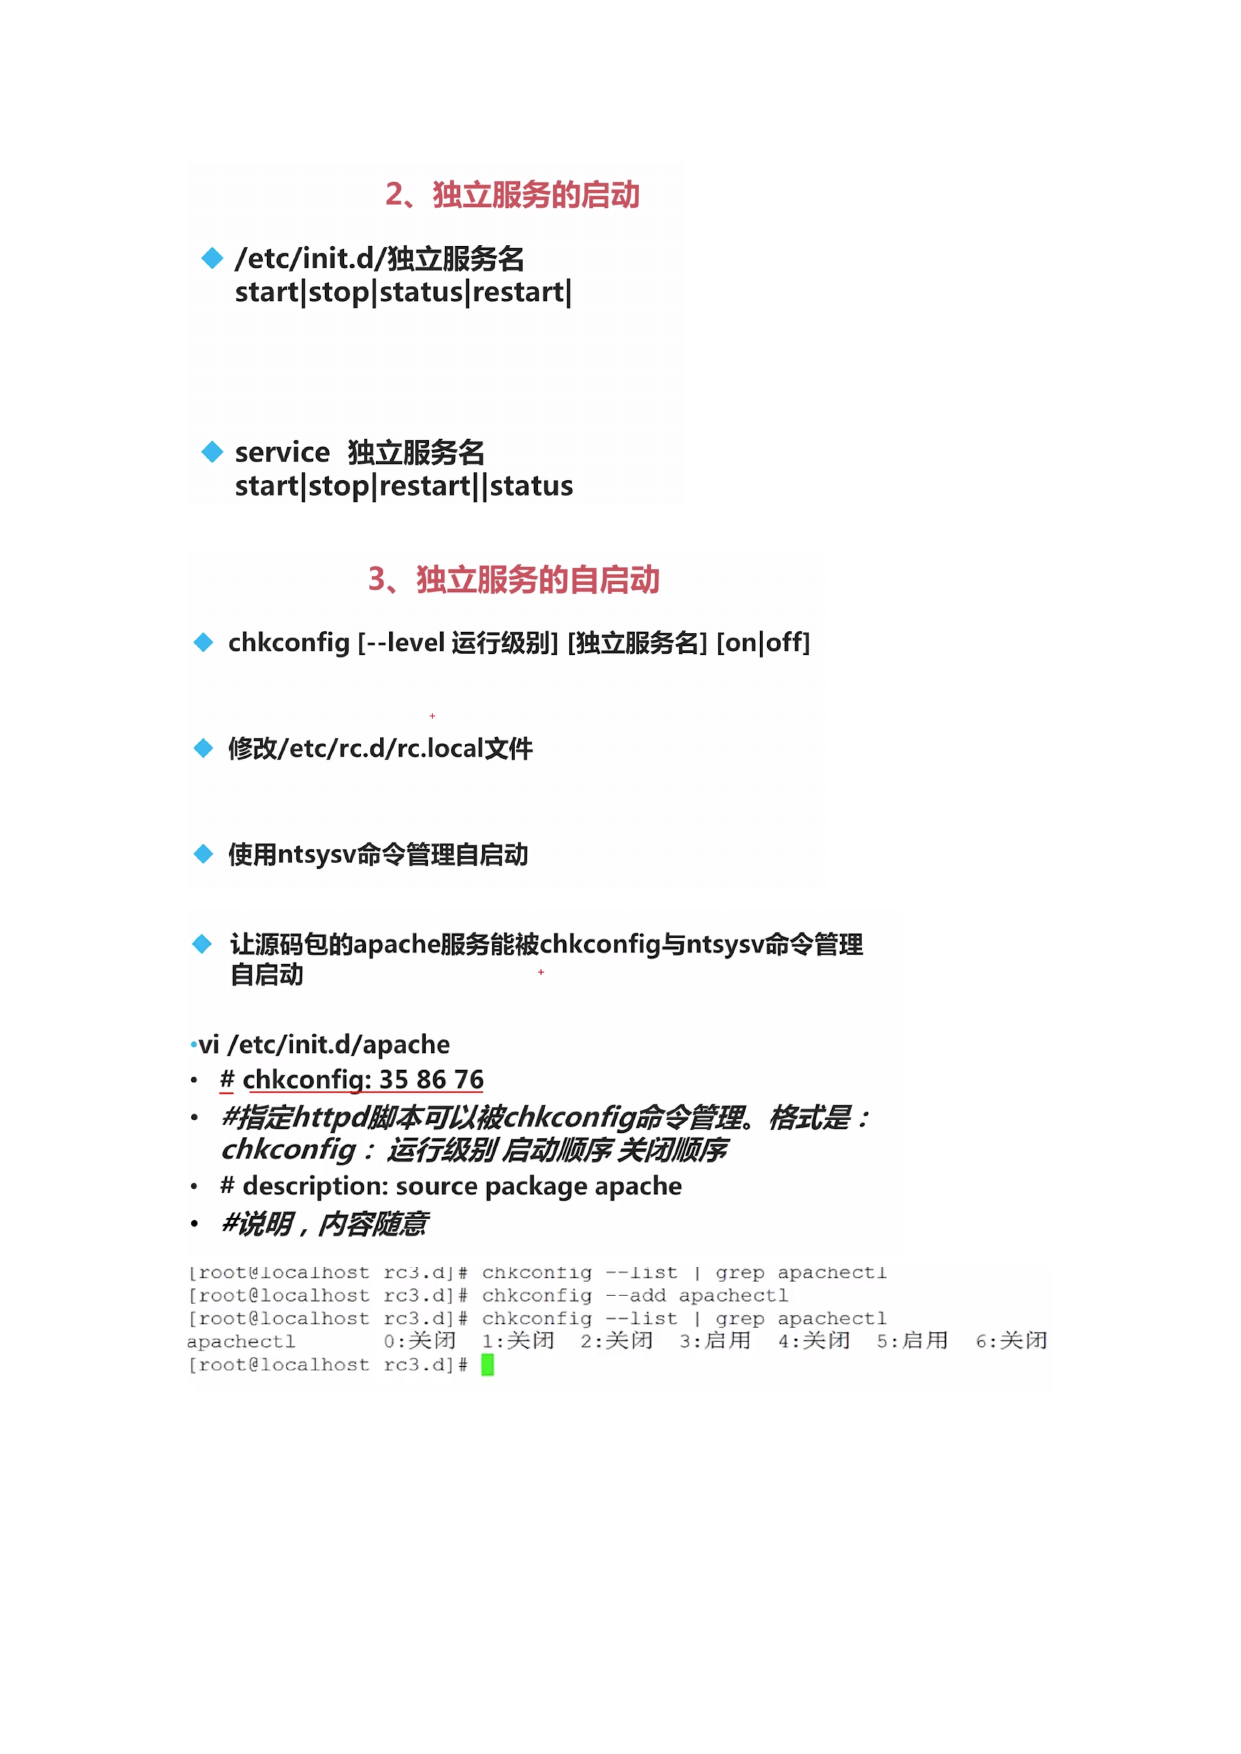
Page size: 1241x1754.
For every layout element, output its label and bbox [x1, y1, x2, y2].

picture [187, 909, 903, 1256]
picture [187, 1267, 1053, 1395]
picture [187, 162, 684, 505]
picture [187, 552, 826, 888]
